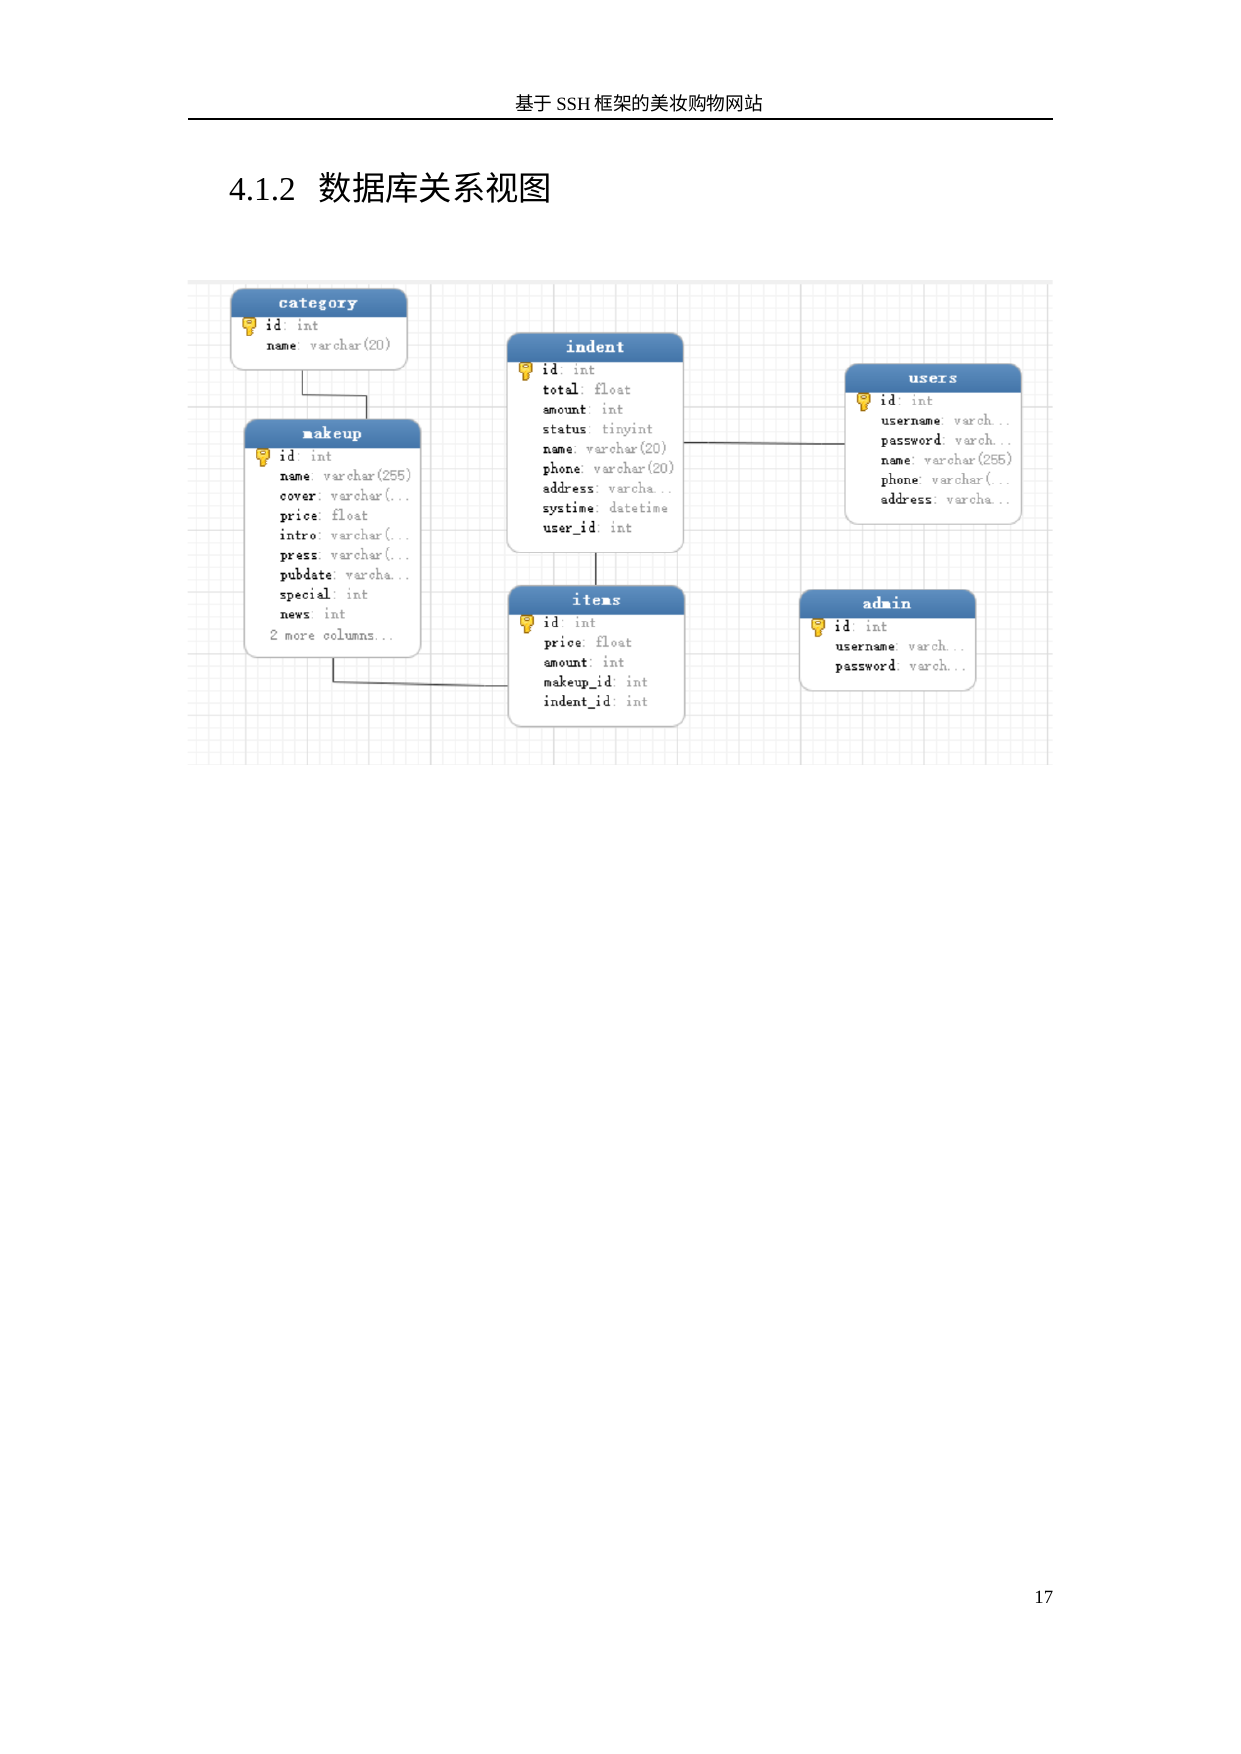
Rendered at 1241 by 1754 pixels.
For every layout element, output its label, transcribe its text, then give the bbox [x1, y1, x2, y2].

subtitle 数据库关系视图 [229, 153, 1053, 218]
picture [187, 280, 1053, 765]
